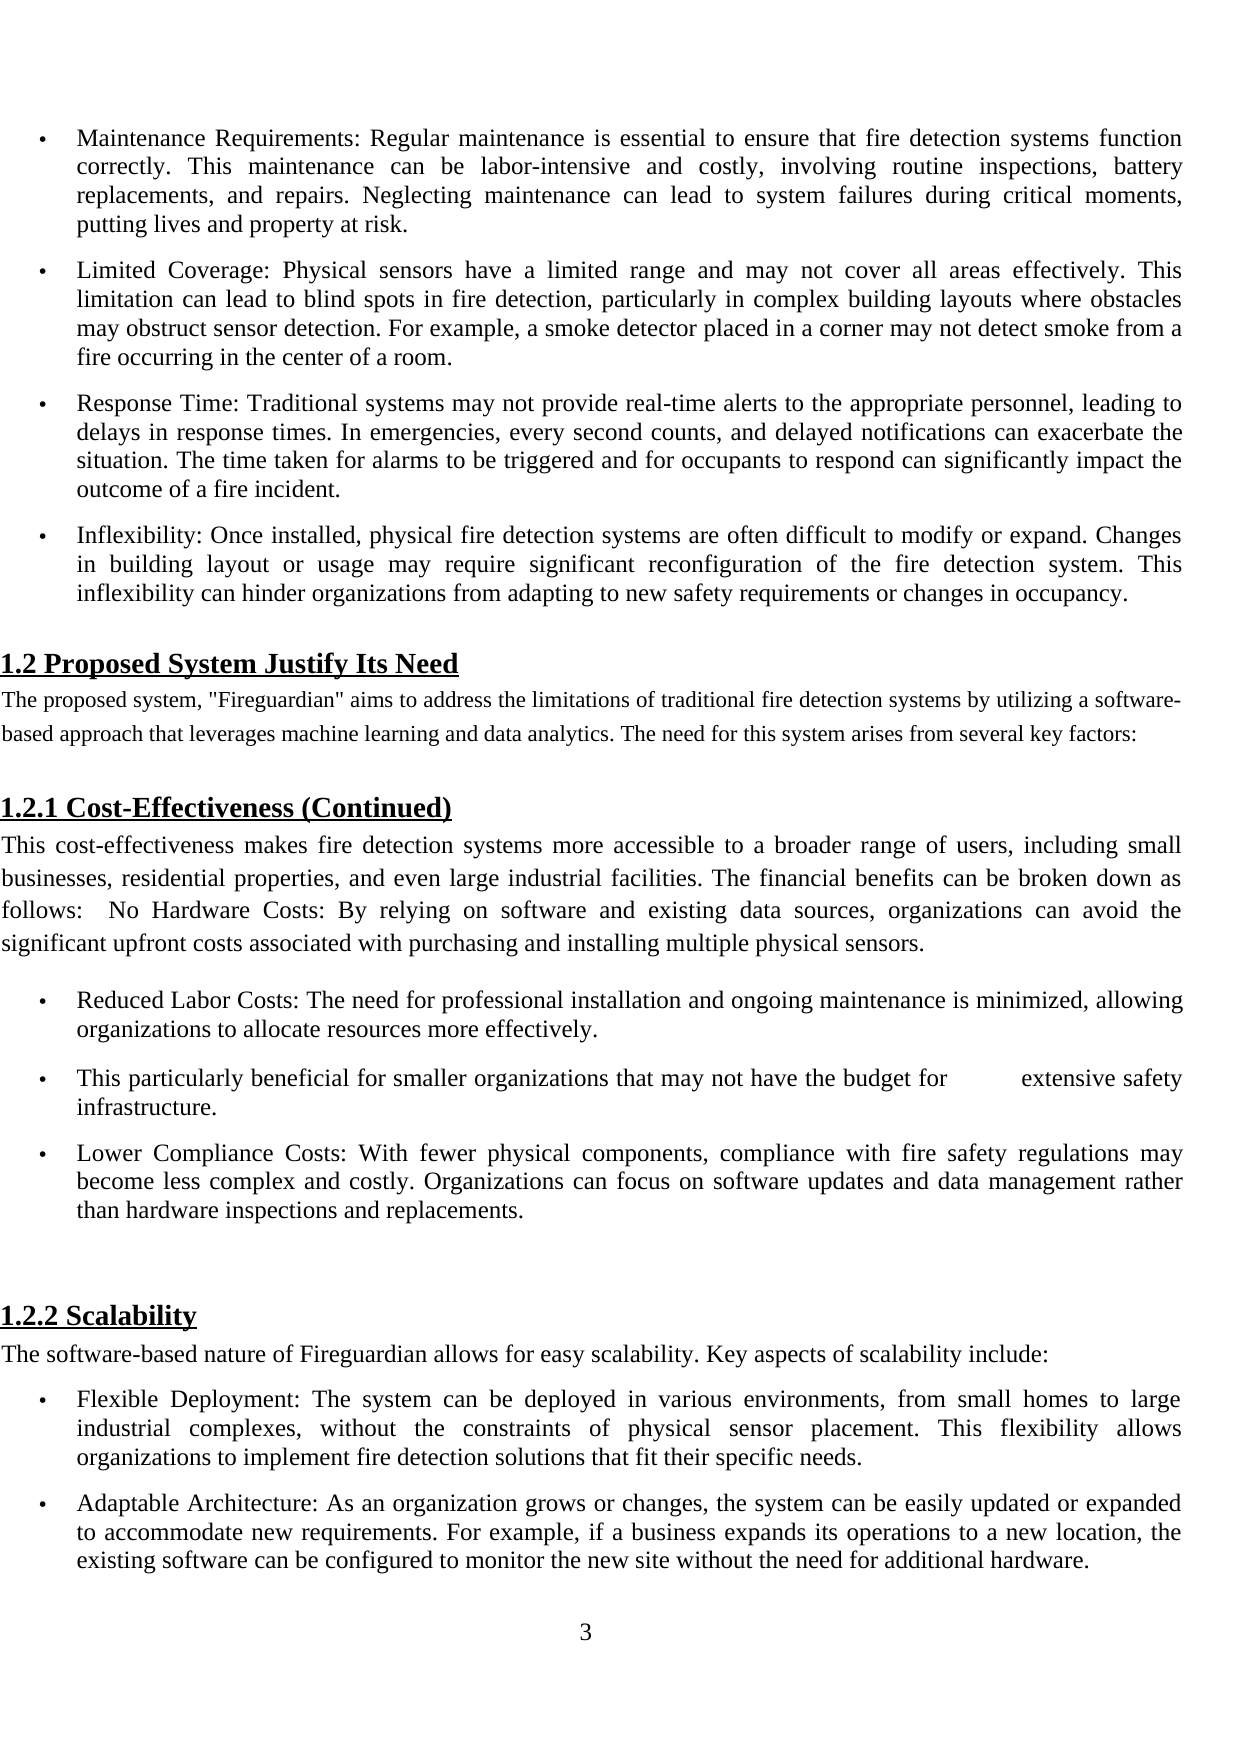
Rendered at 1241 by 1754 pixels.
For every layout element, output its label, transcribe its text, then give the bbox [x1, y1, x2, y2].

text The software-based nature of Fireguardian allows for easy scalability. Key aspects of scalability include: [1, 1339, 1184, 1367]
list Maintenance Requirements: Regular maintenance is essential to ensure that fire detection systems function correctly. This maintenance can be labor-intensive and costly, involving routine inspections, battery replacements, and repairs. Neglecting maintenance can lead to system failures during critical moments, putting lives and property at risk. [39, 123, 1184, 238]
list Lower Compliance Costs: With fewer physical components, compliance with fire safety regulations may become less complex and costly. Organizations can focus on software updates and data management rather than hardware inspections and replacements. [39, 1138, 1184, 1224]
list This particularly beneficial for smaller organizations that may not have the budget for extensive safety infrastructure. [39, 1063, 1184, 1121]
list Reduced Labor Costs: The need for professional installation and ongoing maintenance is minimized, allowing organizations to allocate resources more effectively. [39, 985, 1184, 1043]
list Response Time: Traditional systems may not provide real-time alerts to the appropriate personnel, leading to delays in response times. In emergencies, every second counts, and delayed notifications can exacerbate the situation. The time taken for alarms to be triggered and for occupants to respond can significantly impact the outcome of a fire incident. [39, 388, 1184, 503]
text The proposed system, "Fireguardian" aims to address the limitations of traditional fire detection systems by utilizing a software-based approach that leverages machine learning and data analytics. The need for this system arises from several key factors: [1, 686, 1183, 747]
list Adaptable Architecture: As an organization grows or changes, the system can be easily updated or expanded to accommodate new requirements. For example, if a business expands its operations to a new location, the existing software can be configured to monitor the new site without the need for additional hardware. [39, 1488, 1183, 1574]
list Inflexibility: Once installed, physical fire detection systems are often difficult to modify or expand. Changes in building layout or usage may require significant reconfiguration of the fire detection system. This inflexibility can hinder organizations from adapting to new safety requirements or changes in occupancy. [39, 521, 1184, 607]
list Flexible Deployment: The system can be deployed in various environments, from small homes to large industrial complexes, without the constraints of physical sensor placement. This flexibility allows organizations to implement fire detection solutions that fit their specific needs. [39, 1384, 1183, 1470]
list Limited Coverage: Physical sensors have a limited range and may not cover all areas effectively. This limitation can lead to blind spots in fire detection, particularly in complex building layouts where obstacles may obstruct sensor detection. For example, a smoke detector placed in a corner may not detect smoke from a fire occurring in the center of a room. [39, 255, 1184, 370]
text This cost-effectiveness makes fire detection systems more accessible to a broader range of users, including small businesses, residential properties, and even large industrial facilities. The financial benefits can be broken down as follows: No Hardware Costs: By relying on software and existing data sources, organizations can avoid the significant upfront costs associated with purchasing and installing multiple physical sensors. [1, 831, 1183, 957]
subtitle 1.2.2 Scalability [0, 1298, 1184, 1332]
subtitle 1.2 Proposed System Justify Its Need [0, 646, 1184, 679]
subtitle 1.2.1 Cost-Effectiveness (Continued) [0, 790, 1184, 824]
